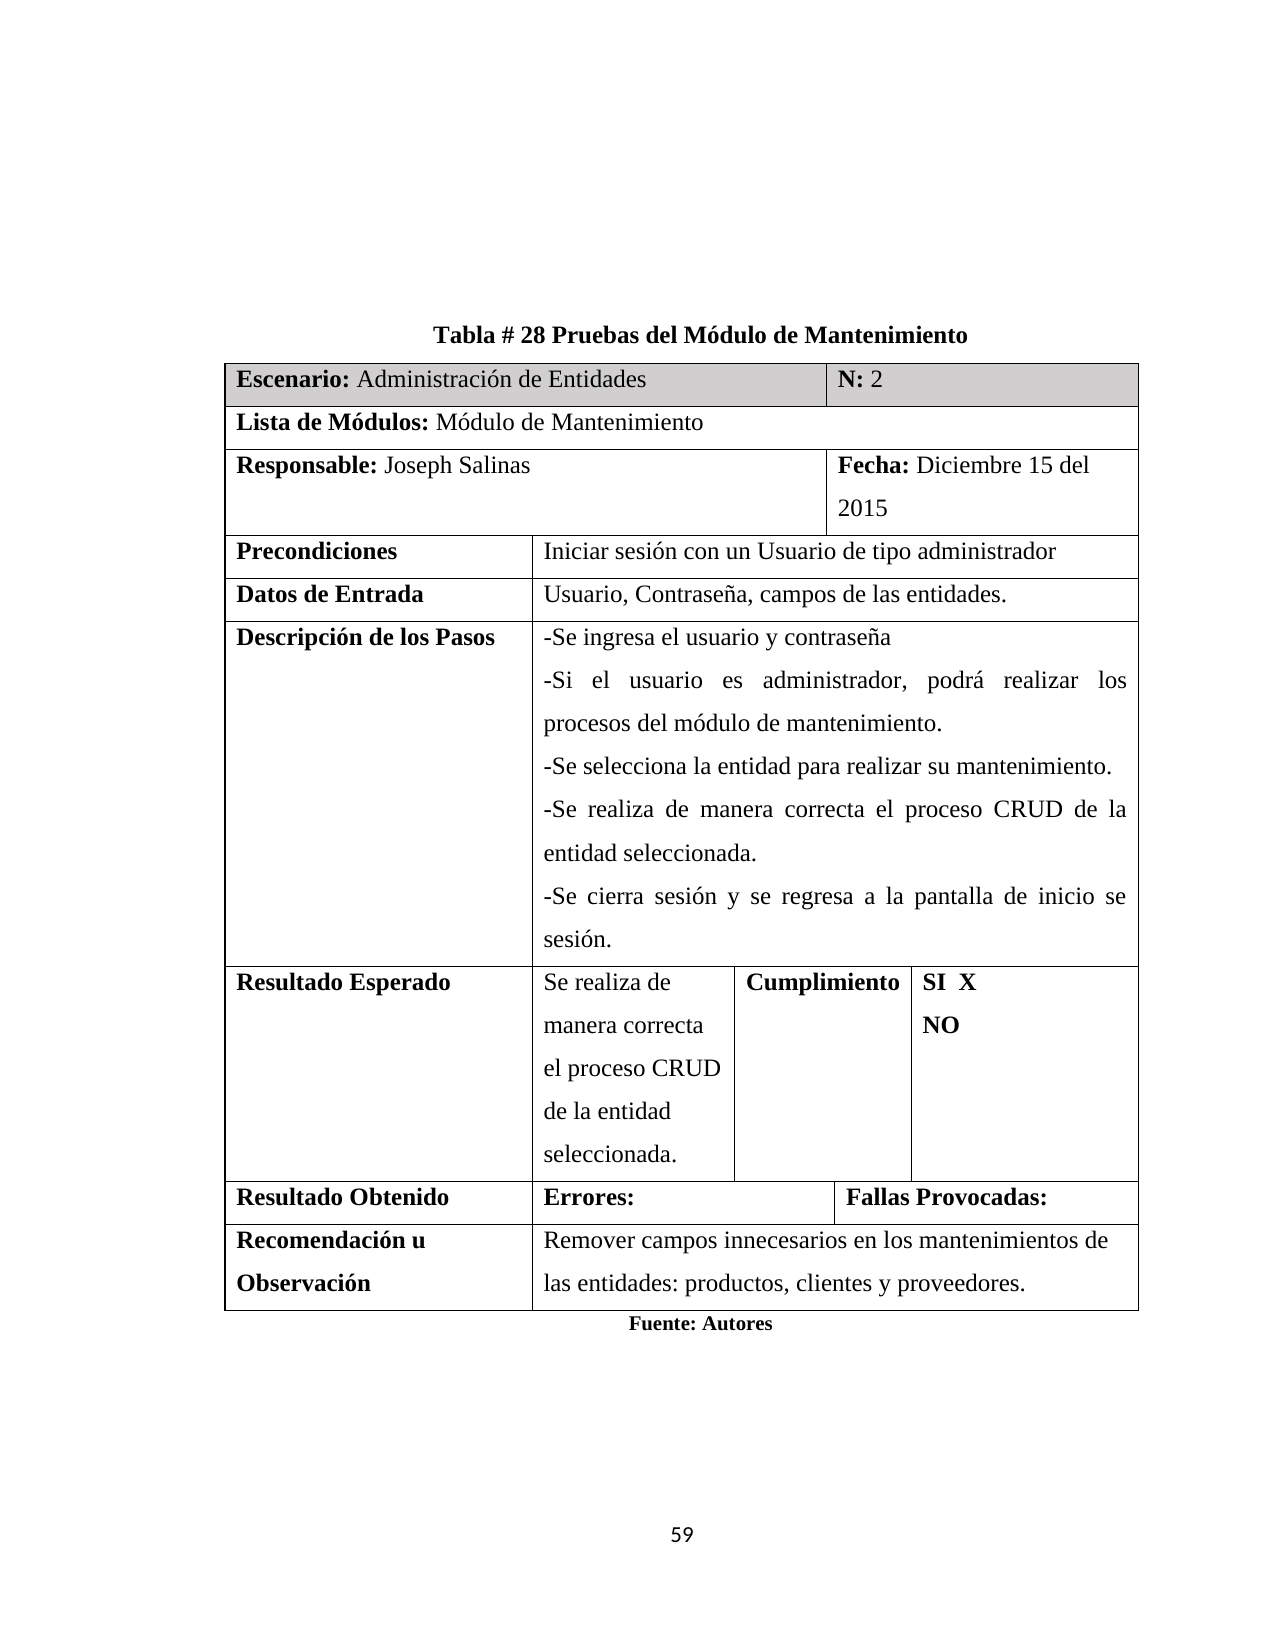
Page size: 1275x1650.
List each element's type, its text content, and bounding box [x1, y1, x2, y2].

table_cell Errores: [533, 1182, 834, 1224]
table_cell Descripción de los Pasos [226, 622, 532, 966]
text Fuente: Autores [274, 1311, 1127, 1335]
table_cell Responsable: Joseph Salinas [226, 450, 826, 535]
table_cell Se realiza de manera correcta el proceso CRUD de la entidad seleccionada. [533, 967, 734, 1181]
table_cell Fecha: Diciembre 15 del 2015 [827, 450, 1138, 535]
table_header Escenario: Administración de Entidades [226, 364, 826, 406]
table_cell Fallas Provocadas: [835, 1182, 1138, 1224]
table_cell Iniciar sesión con un Usuario de tipo administrador [533, 536, 1138, 578]
table_cell Resultado Obtenido [226, 1182, 532, 1224]
table_cell Remover campos innecesarios en los mantenimientos de las entidades: productos, clientes y proveedores. [533, 1225, 1138, 1310]
table_cell Resultado Esperado [226, 967, 532, 1181]
table_cell Usuario, Contraseña, campos de las entidades. [533, 579, 1138, 621]
table_cell Precondiciones [226, 536, 532, 578]
table_cell Lista de Módulos: Módulo de Mantenimiento [226, 407, 1138, 449]
table_header N: 2 [827, 364, 1138, 406]
table_cell SI X NO [912, 967, 1138, 1181]
table_cell Cumplimiento [735, 967, 911, 1181]
table_cell Datos de Entrada [226, 579, 532, 621]
table_cell -Se ingresa el usuario y contraseña -Si el usuario es administrador, podrá realizar los procesos del módulo de mantenimiento. -Se selecciona la entidad para realizar su mantenimiento. -Se realiza de manera correcta el proceso CRUD de la entidad seleccionada. -Se cierra sesión y se regresa a la pantalla de inicio se sesión. [533, 622, 1138, 966]
table_cell Recomendación u Observación [226, 1225, 532, 1310]
